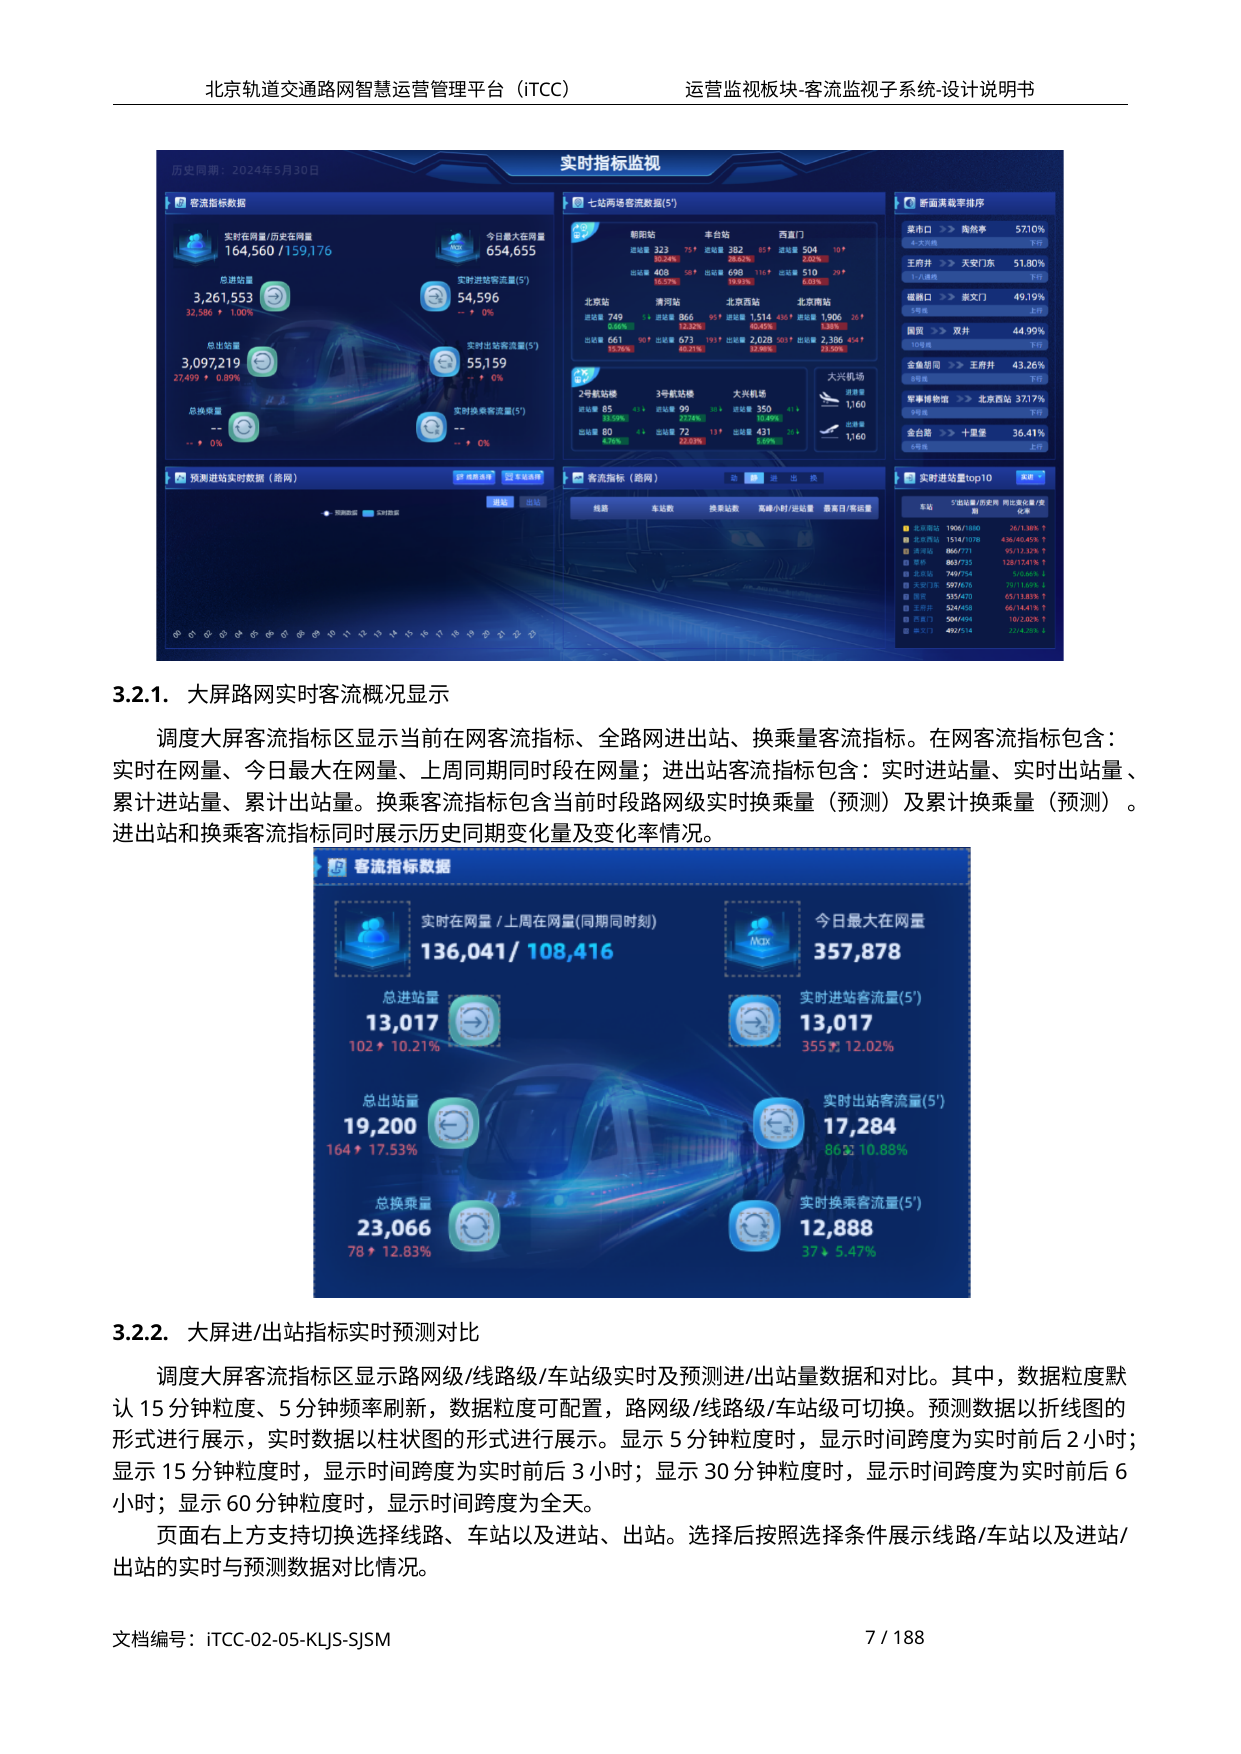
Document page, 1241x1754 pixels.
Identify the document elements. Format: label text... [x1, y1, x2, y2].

text 页面右上方支持切换选择线路、车站以及进站、出站。选择后按照选择条件展示线路/车站以及进站/出站的实时与预测数据对比情况。 [112, 1518, 1128, 1581]
text 调度大屏客流指标区显示当前在网客流指标、全路网进出站、换乘量客流指标。在网客流指标包含：实时在网量、今日最大在网量、上周同期同时段在网量；进出站客流指标包含：实时进站量、实时出站量、累计进站量、累计出站量。换乘客流指标包含当前时段路网级实时换乘量（预测）及累计换乘量（预测）。进出站和换乘客流指标同时展示历史同期变化量及变化率情况。 [112, 721, 1128, 848]
picture [156, 150, 1064, 661]
picture [313, 847, 971, 1298]
list 大屏路网实时客流概况显示 [112, 677, 1128, 709]
text 调度大屏客流指标区显示路网级/线路级/车站级实时及预测进/出站量数据和对比。其中，数据粒度默认15分钟粒度、5分钟频率刷新，数据粒度可配置，路网级/线路级/车站级可切换。预测数据以折线图的形式进行展示，实时数据以柱状图的形式进行展示。显示5分钟粒度时，显示时间跨度为实时前后2小时；显示15分钟粒度时，显示时间跨度为实时前后3小时；显示30分钟粒度时，显示时间跨度为实时前后6小时；显示60分钟粒度时，显示时间跨度为全天。 [112, 1359, 1128, 1518]
list 大屏进/出站指标实时预测对比 [112, 1314, 1128, 1346]
